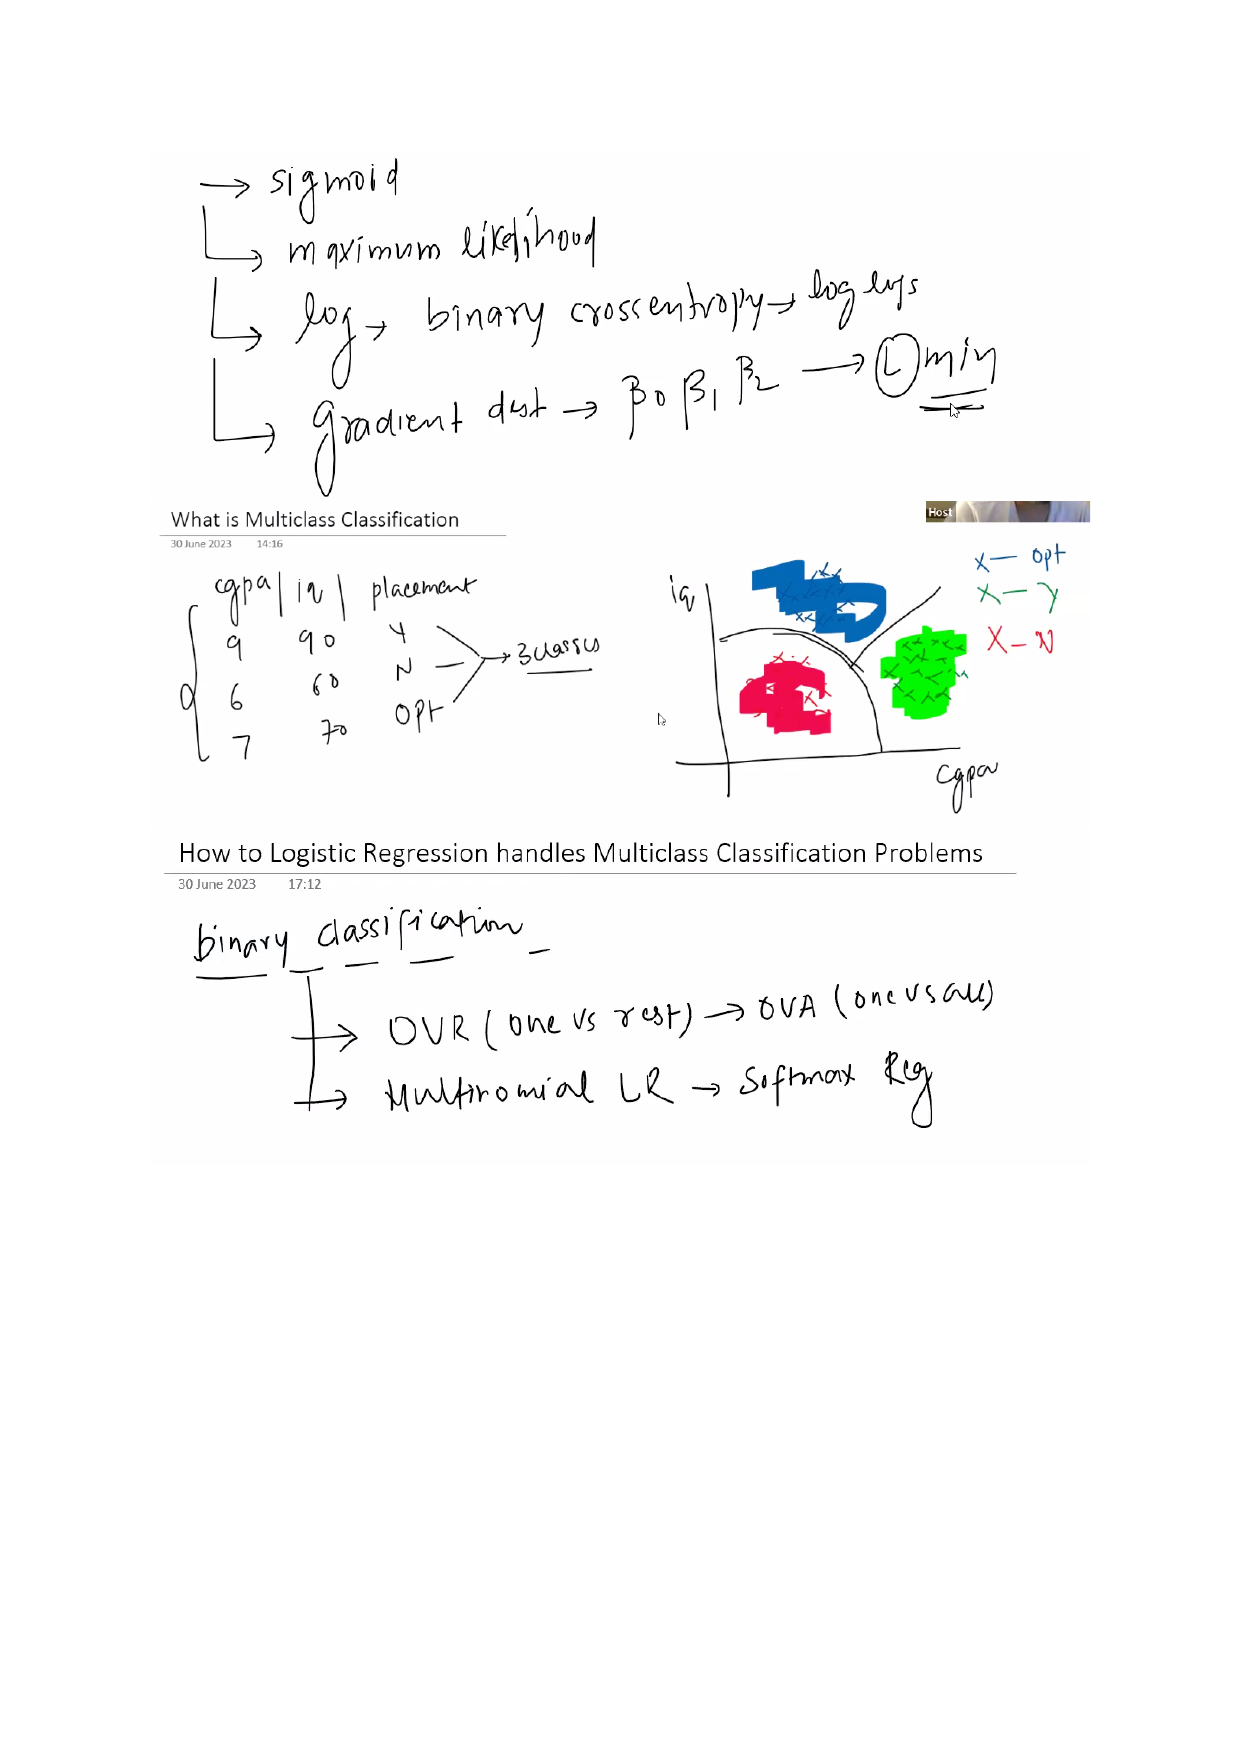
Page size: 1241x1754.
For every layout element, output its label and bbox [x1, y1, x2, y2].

picture [150, 829, 1091, 1165]
picture [150, 501, 1091, 827]
picture [150, 150, 1091, 500]
